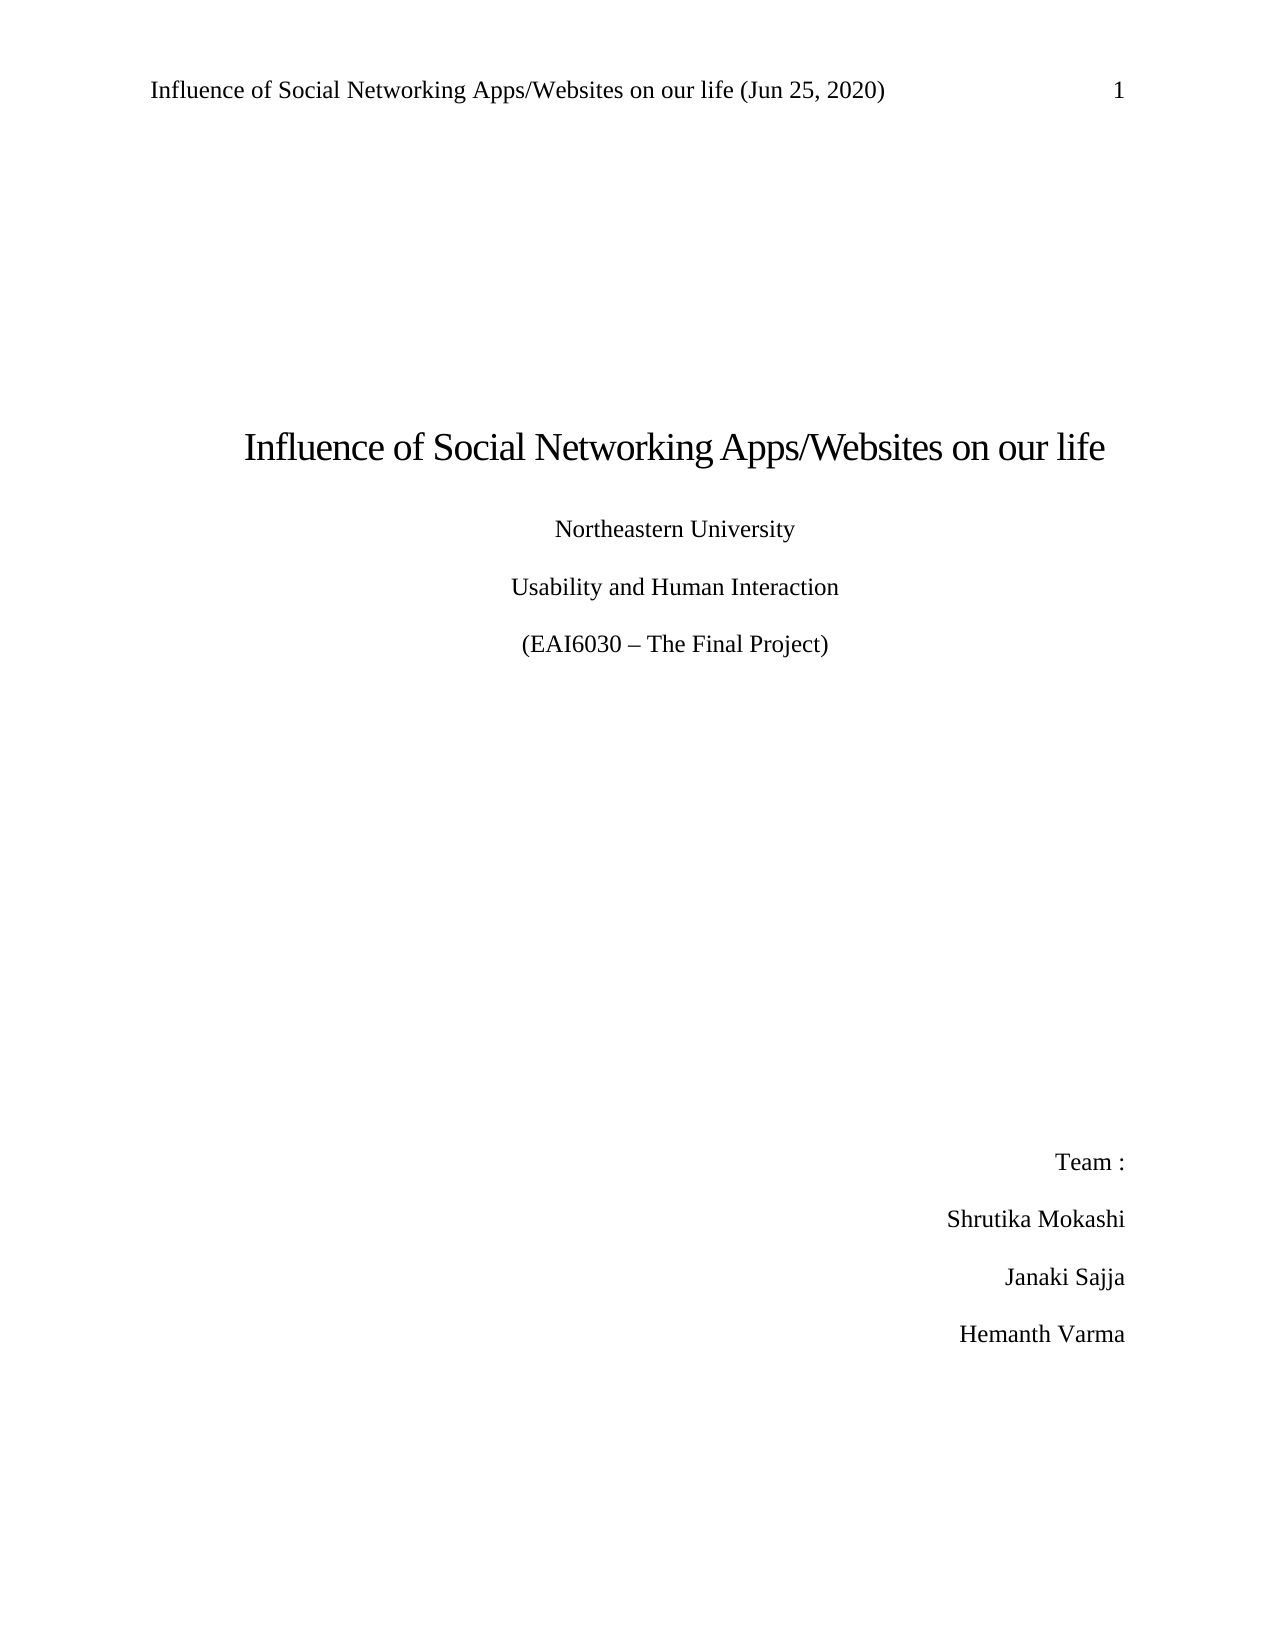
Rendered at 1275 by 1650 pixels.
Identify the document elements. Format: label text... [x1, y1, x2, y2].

text Hemanth Varma [150, 1319, 1125, 1348]
text Shrutika Mokashi [150, 1204, 1125, 1233]
text Usability and Human Interaction [150, 572, 1125, 600]
text Team : [150, 1147, 1125, 1175]
text (EAI6030 – The Final Project) [150, 629, 1125, 658]
title Influence of Social Networking Apps/Websites on our life [150, 423, 1125, 469]
text Janaki Sajja [150, 1262, 1125, 1290]
text Northeastern University [150, 514, 1125, 543]
